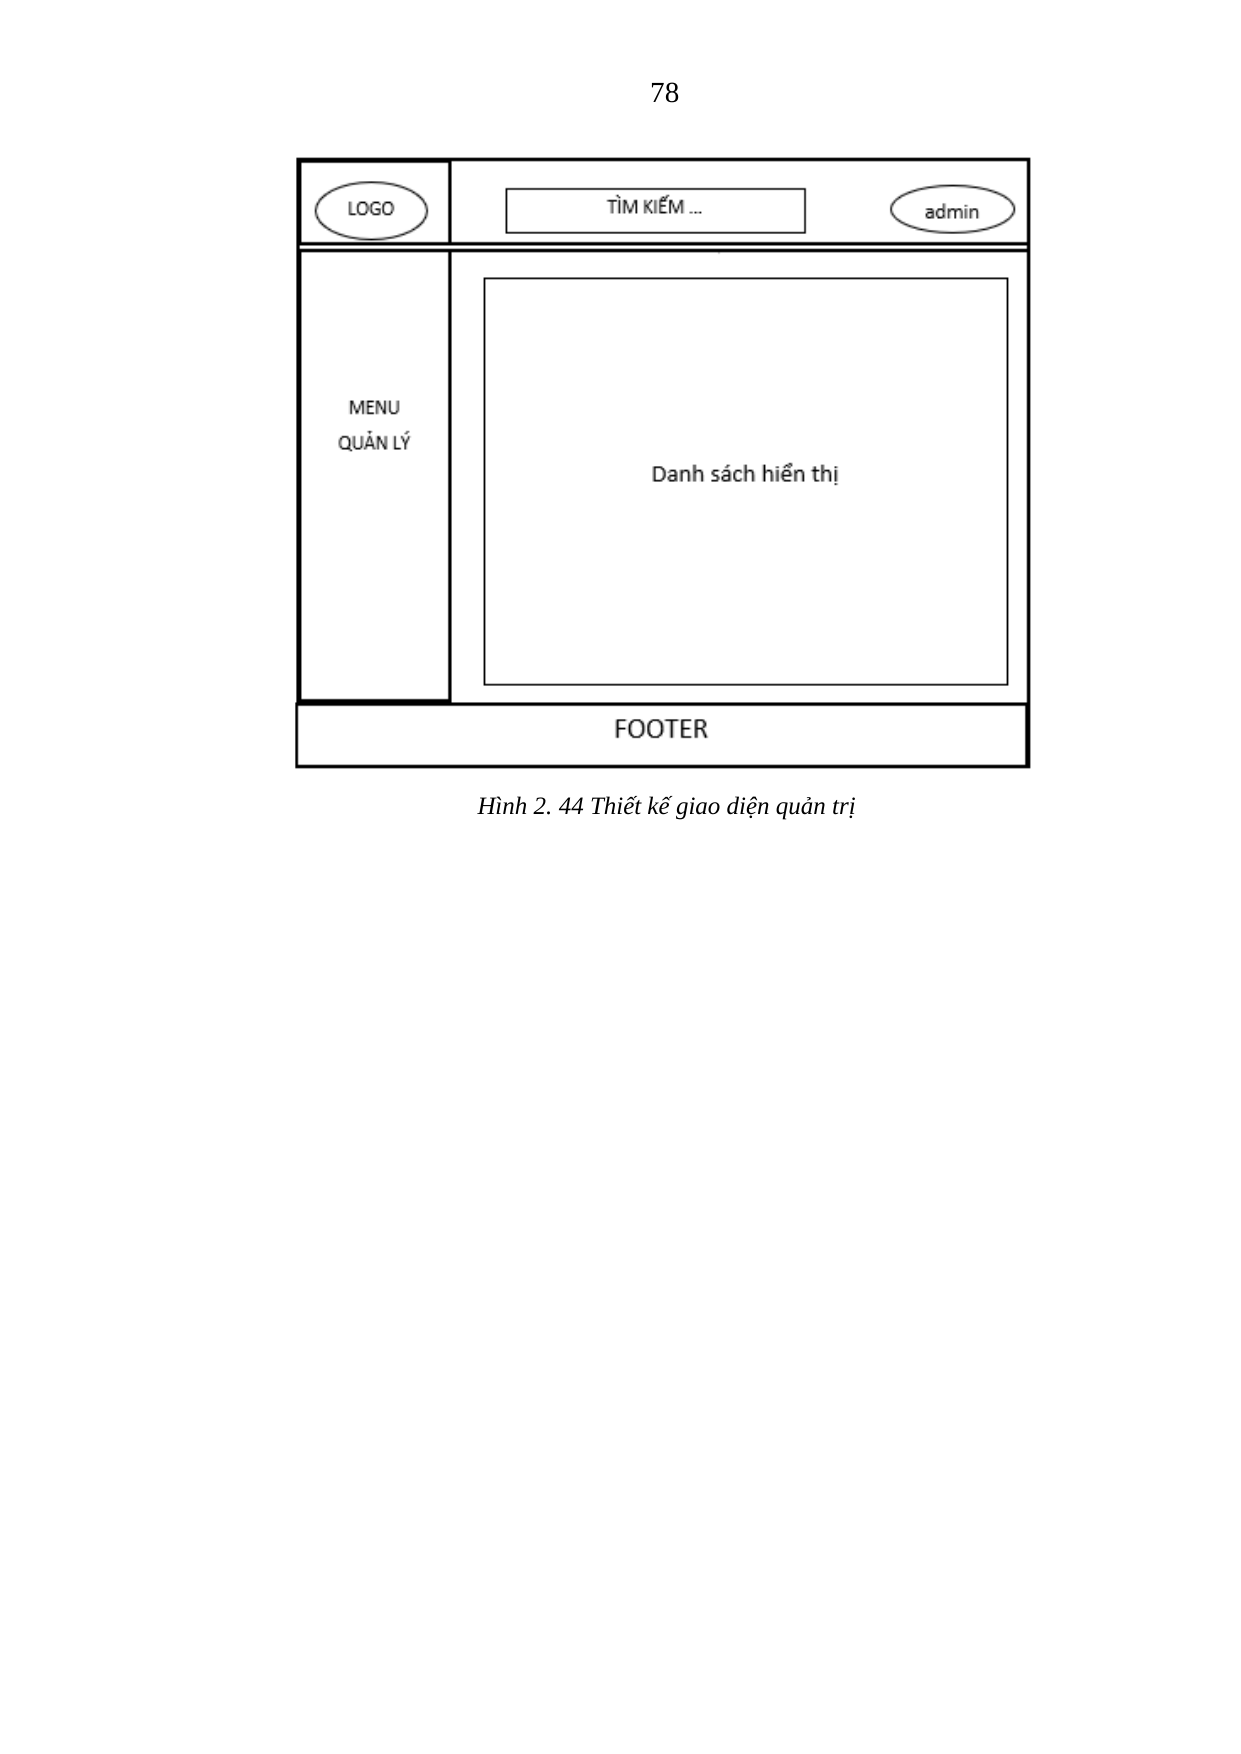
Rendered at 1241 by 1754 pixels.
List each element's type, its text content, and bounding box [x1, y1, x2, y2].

text Hình 2. 44 Thiết kế giao diện quản trị [207, 791, 1122, 820]
picture [295, 148, 1034, 777]
